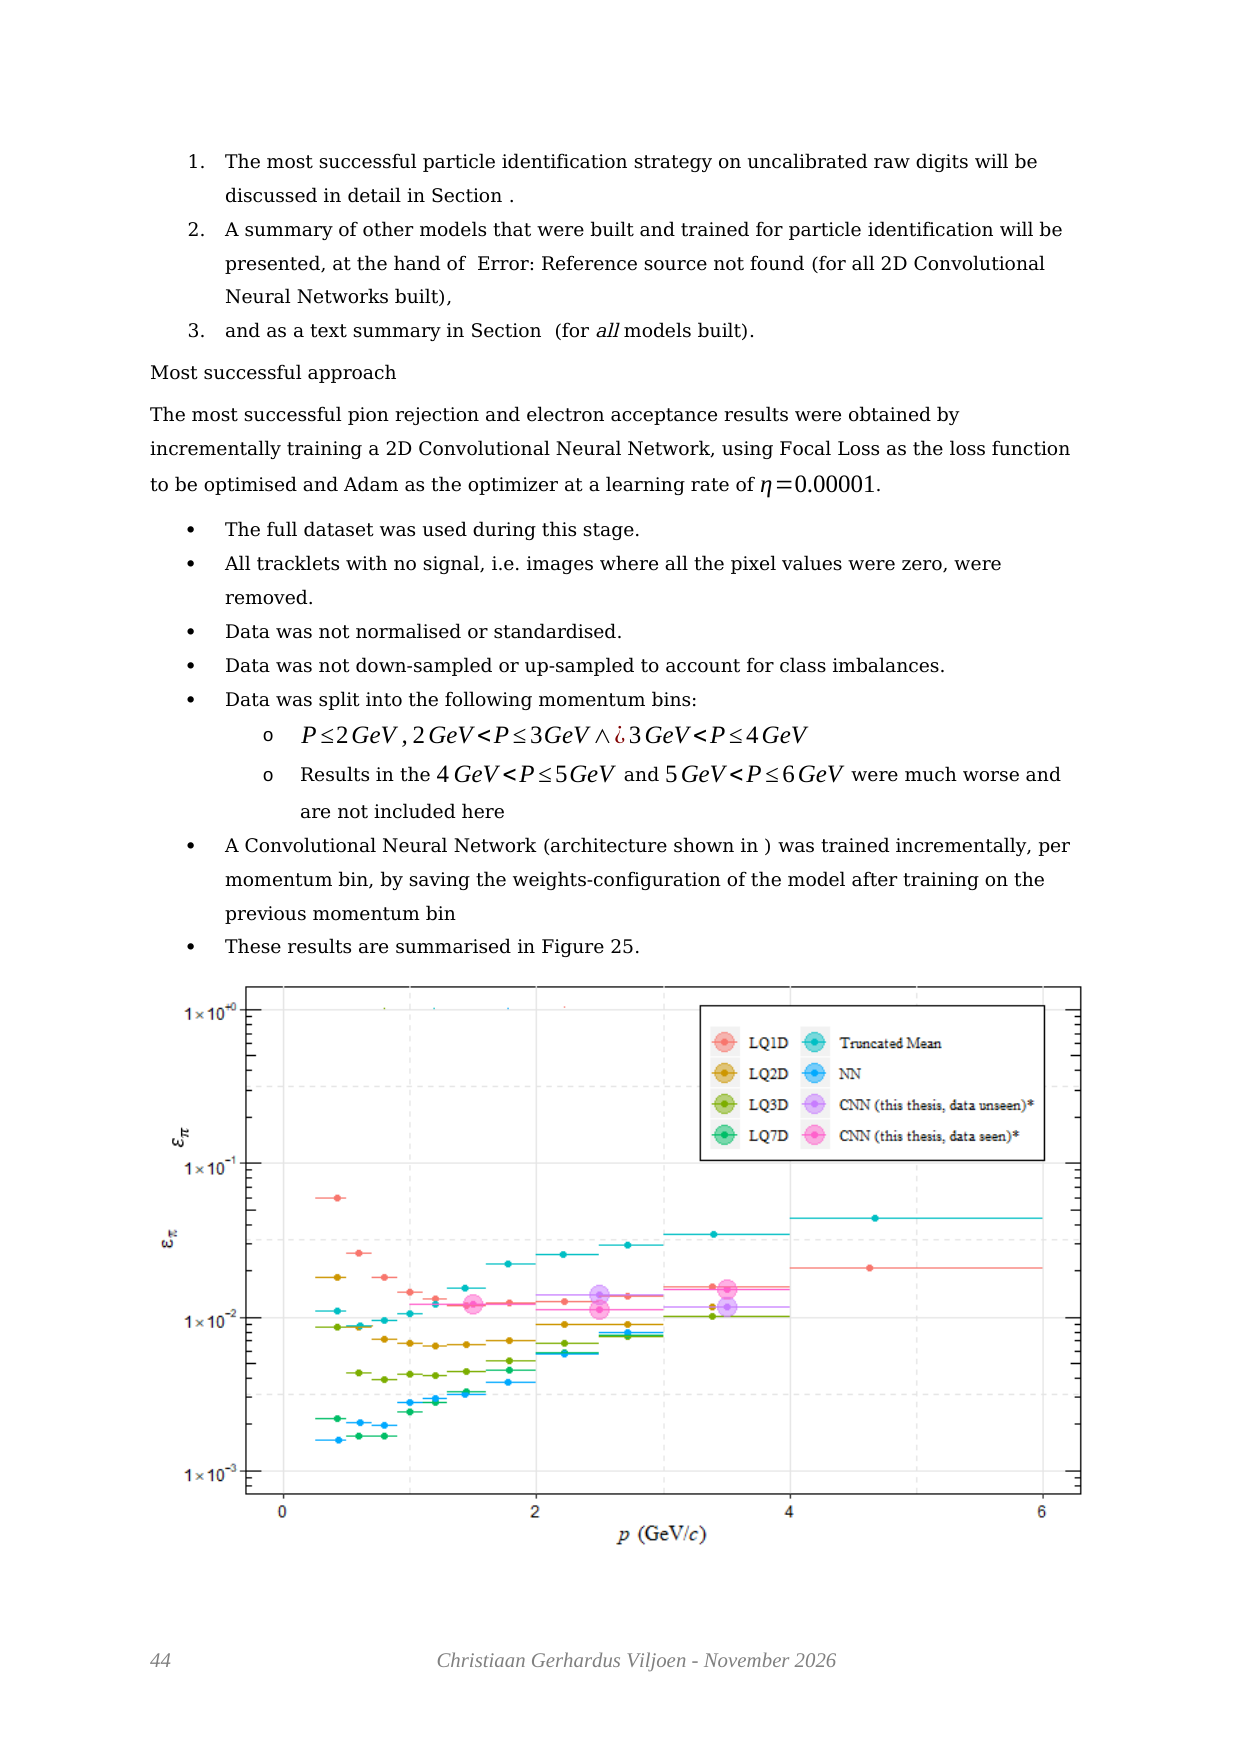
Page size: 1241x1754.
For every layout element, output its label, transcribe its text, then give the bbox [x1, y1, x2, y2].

list A Convolutional Neural Network (architecture shown in ) was trained incrementally, per momentum bin, by saving the weights-configuration of the model after training on the previous momentum bin [187, 834, 1090, 924]
list Data was not normalised or standardised. [187, 619, 1090, 642]
list The full dataset was used during this stage. [187, 518, 1090, 540]
list Data was not down-sampled or up-sampled to account for class imbalances. [187, 653, 1090, 676]
list and as a text summary in Section 0 (for all models built). [187, 319, 1090, 341]
text Most successful approach [150, 361, 1090, 383]
list Results in the and were much worse and are not included here [262, 761, 1090, 822]
list Data was split into the following momentum bins: [187, 687, 1090, 710]
list All tracklets with no signal, i.e. images where all the pixel values were zero, were removed. [187, 552, 1090, 608]
picture [150, 977, 1091, 1558]
list The most successful particle identification strategy on uncalibrated raw digits will be discussed in detail in Section 0. [187, 150, 1090, 206]
list These results are summarised in Figure 25. [187, 935, 1090, 958]
text The most successful pion rejection and electron acceptance results were obtained by incrementally training a 2D Convolutional Neural Network, using Focal Loss as the loss function to be optimised and Adam as the optimizer at a learning rate of . [150, 403, 1090, 498]
